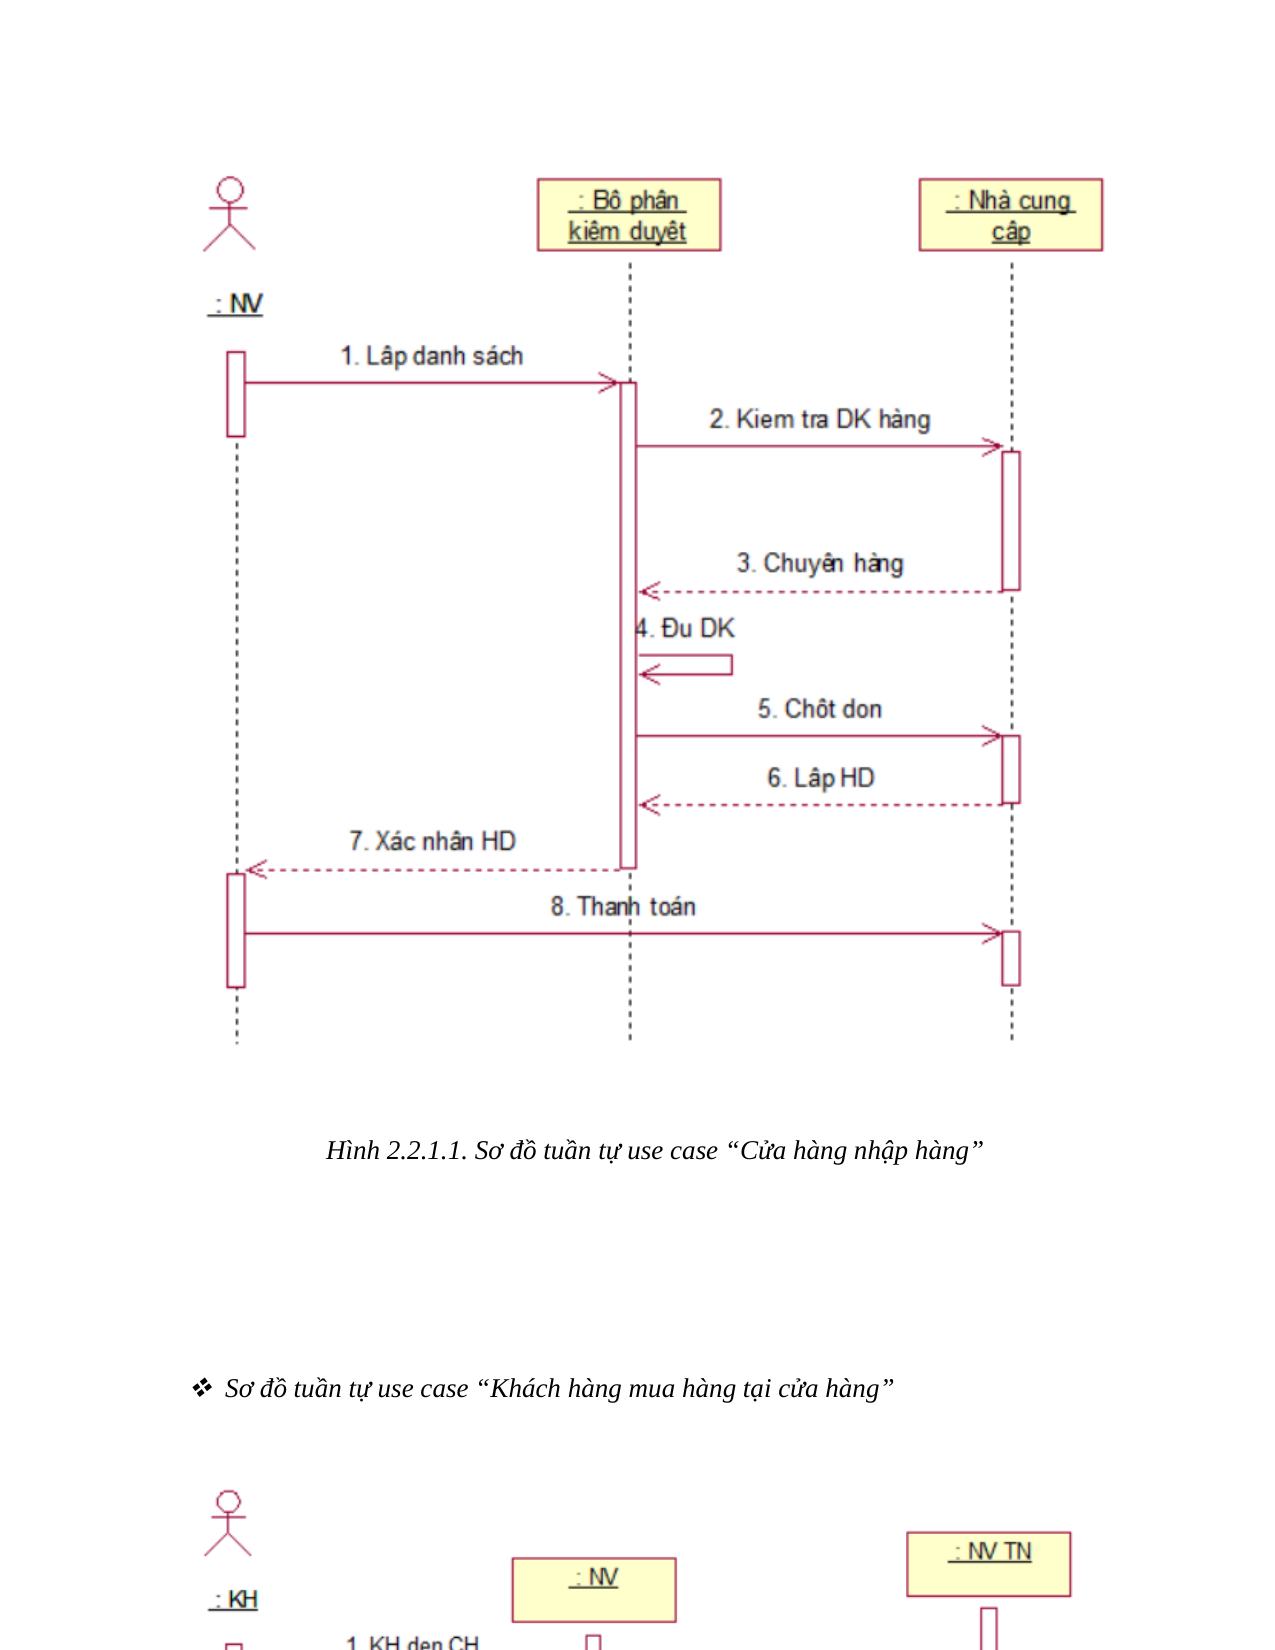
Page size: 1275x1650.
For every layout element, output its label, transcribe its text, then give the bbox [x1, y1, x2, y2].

picture [150, 1468, 1125, 1650]
picture [150, 149, 1125, 1105]
text Hình 2.2.1.1. Sơ đồ tuần tự use case “Cửa hàng nhập hàng” [187, 1134, 1125, 1166]
list Sơ đồ tuần tự use case “Khách hàng mua hàng tại cửa hàng” [187, 1372, 1125, 1403]
